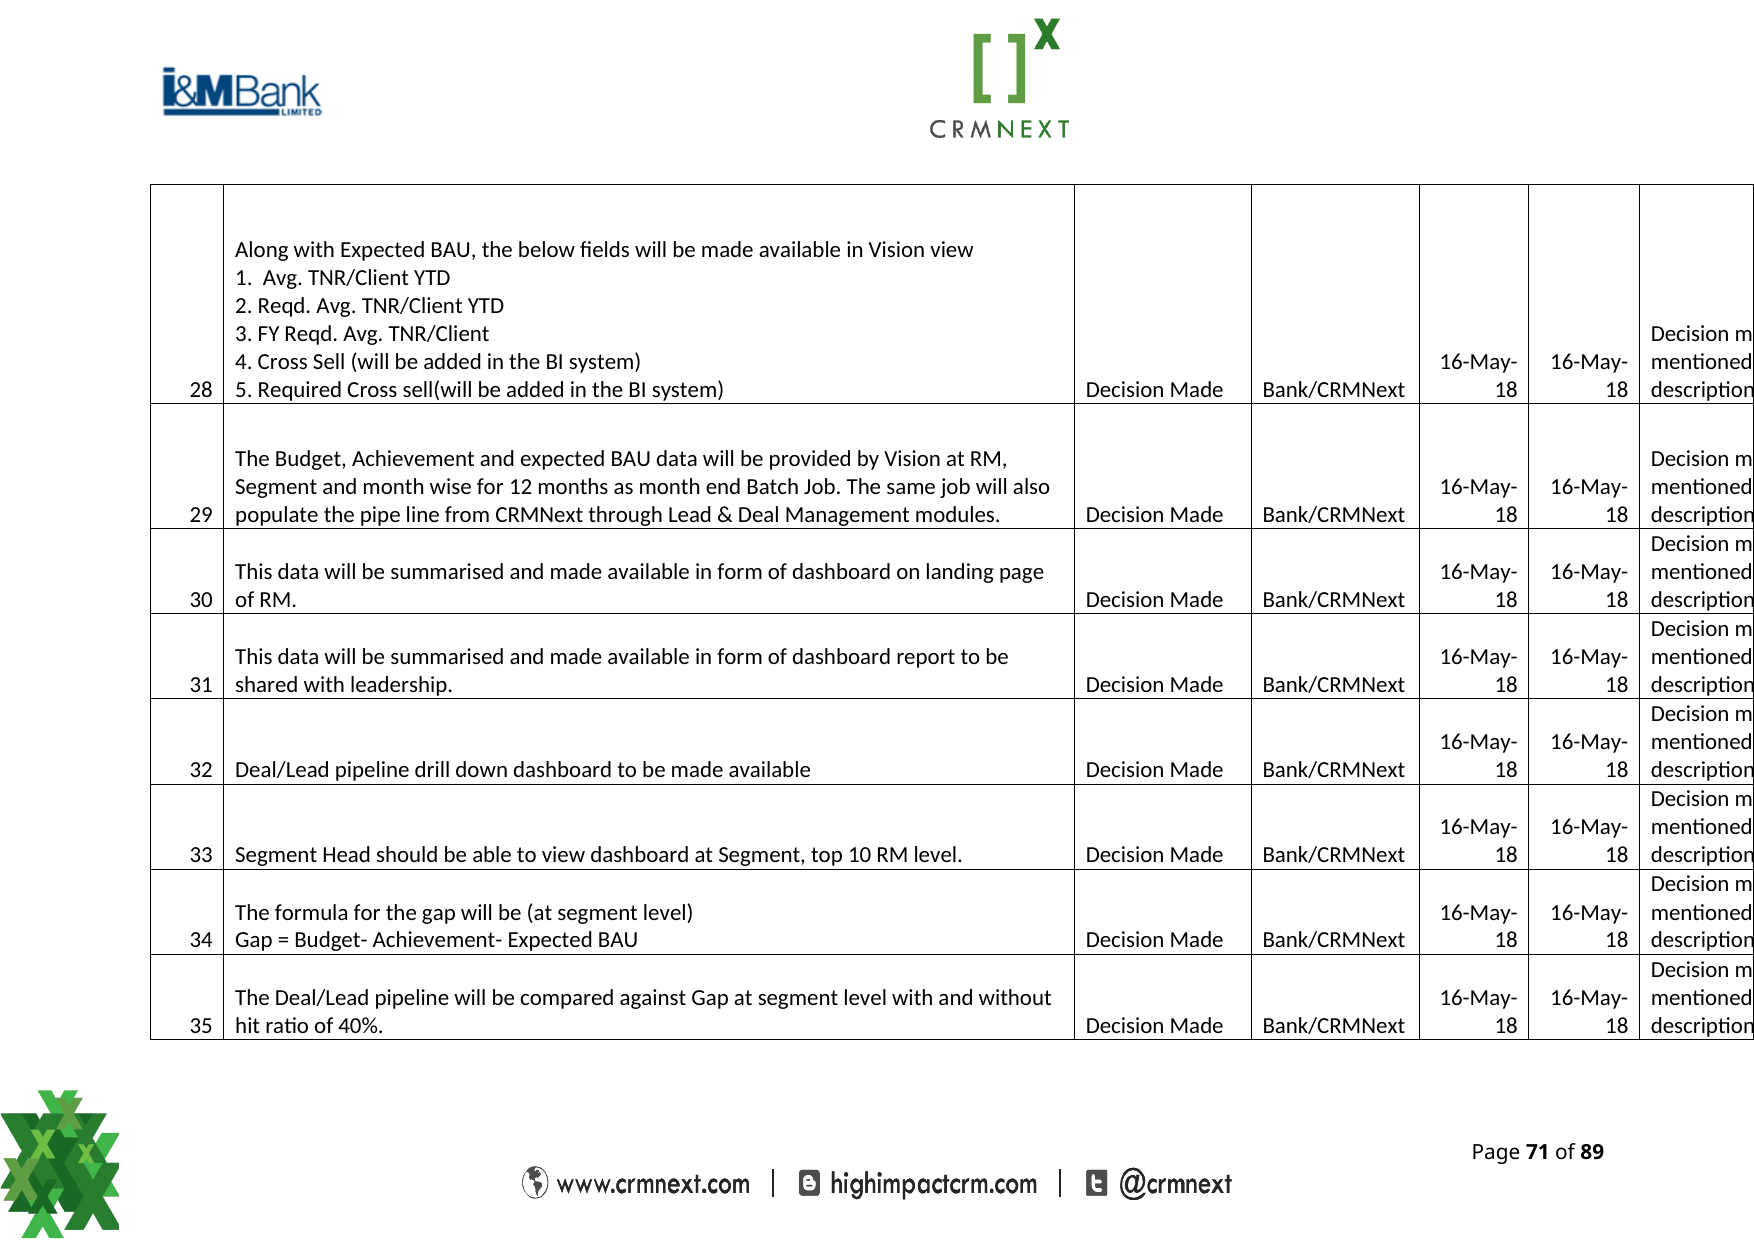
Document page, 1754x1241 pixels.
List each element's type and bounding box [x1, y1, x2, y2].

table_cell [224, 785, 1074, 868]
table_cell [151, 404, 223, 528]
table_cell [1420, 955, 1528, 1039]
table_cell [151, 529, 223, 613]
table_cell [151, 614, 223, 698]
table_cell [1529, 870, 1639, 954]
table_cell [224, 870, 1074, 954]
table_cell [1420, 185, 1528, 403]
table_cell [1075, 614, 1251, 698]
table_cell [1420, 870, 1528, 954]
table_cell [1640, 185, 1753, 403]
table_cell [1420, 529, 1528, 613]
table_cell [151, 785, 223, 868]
picture [0, 1090, 119, 1238]
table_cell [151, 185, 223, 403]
picture [920, 0, 1078, 157]
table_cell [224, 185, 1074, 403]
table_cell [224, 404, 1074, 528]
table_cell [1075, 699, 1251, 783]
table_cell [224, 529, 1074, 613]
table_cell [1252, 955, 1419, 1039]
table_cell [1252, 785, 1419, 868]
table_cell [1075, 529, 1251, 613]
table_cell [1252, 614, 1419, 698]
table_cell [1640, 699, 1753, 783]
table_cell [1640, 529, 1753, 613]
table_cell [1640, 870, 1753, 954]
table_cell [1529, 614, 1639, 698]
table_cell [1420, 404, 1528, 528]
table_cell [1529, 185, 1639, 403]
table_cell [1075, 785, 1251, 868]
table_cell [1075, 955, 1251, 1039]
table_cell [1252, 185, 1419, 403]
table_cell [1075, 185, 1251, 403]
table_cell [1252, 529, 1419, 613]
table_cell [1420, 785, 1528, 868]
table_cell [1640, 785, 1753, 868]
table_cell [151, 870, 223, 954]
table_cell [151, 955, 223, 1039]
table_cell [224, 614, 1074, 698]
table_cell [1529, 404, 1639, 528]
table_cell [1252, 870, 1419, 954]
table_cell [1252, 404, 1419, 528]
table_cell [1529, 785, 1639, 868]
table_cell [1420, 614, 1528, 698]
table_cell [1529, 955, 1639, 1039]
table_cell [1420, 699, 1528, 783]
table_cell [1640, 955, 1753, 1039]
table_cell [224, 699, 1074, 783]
picture [150, 0, 335, 184]
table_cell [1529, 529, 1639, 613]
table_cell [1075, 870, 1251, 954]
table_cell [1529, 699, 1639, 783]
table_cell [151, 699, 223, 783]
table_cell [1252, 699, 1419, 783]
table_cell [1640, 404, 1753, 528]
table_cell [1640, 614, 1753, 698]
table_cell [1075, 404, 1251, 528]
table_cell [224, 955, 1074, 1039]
